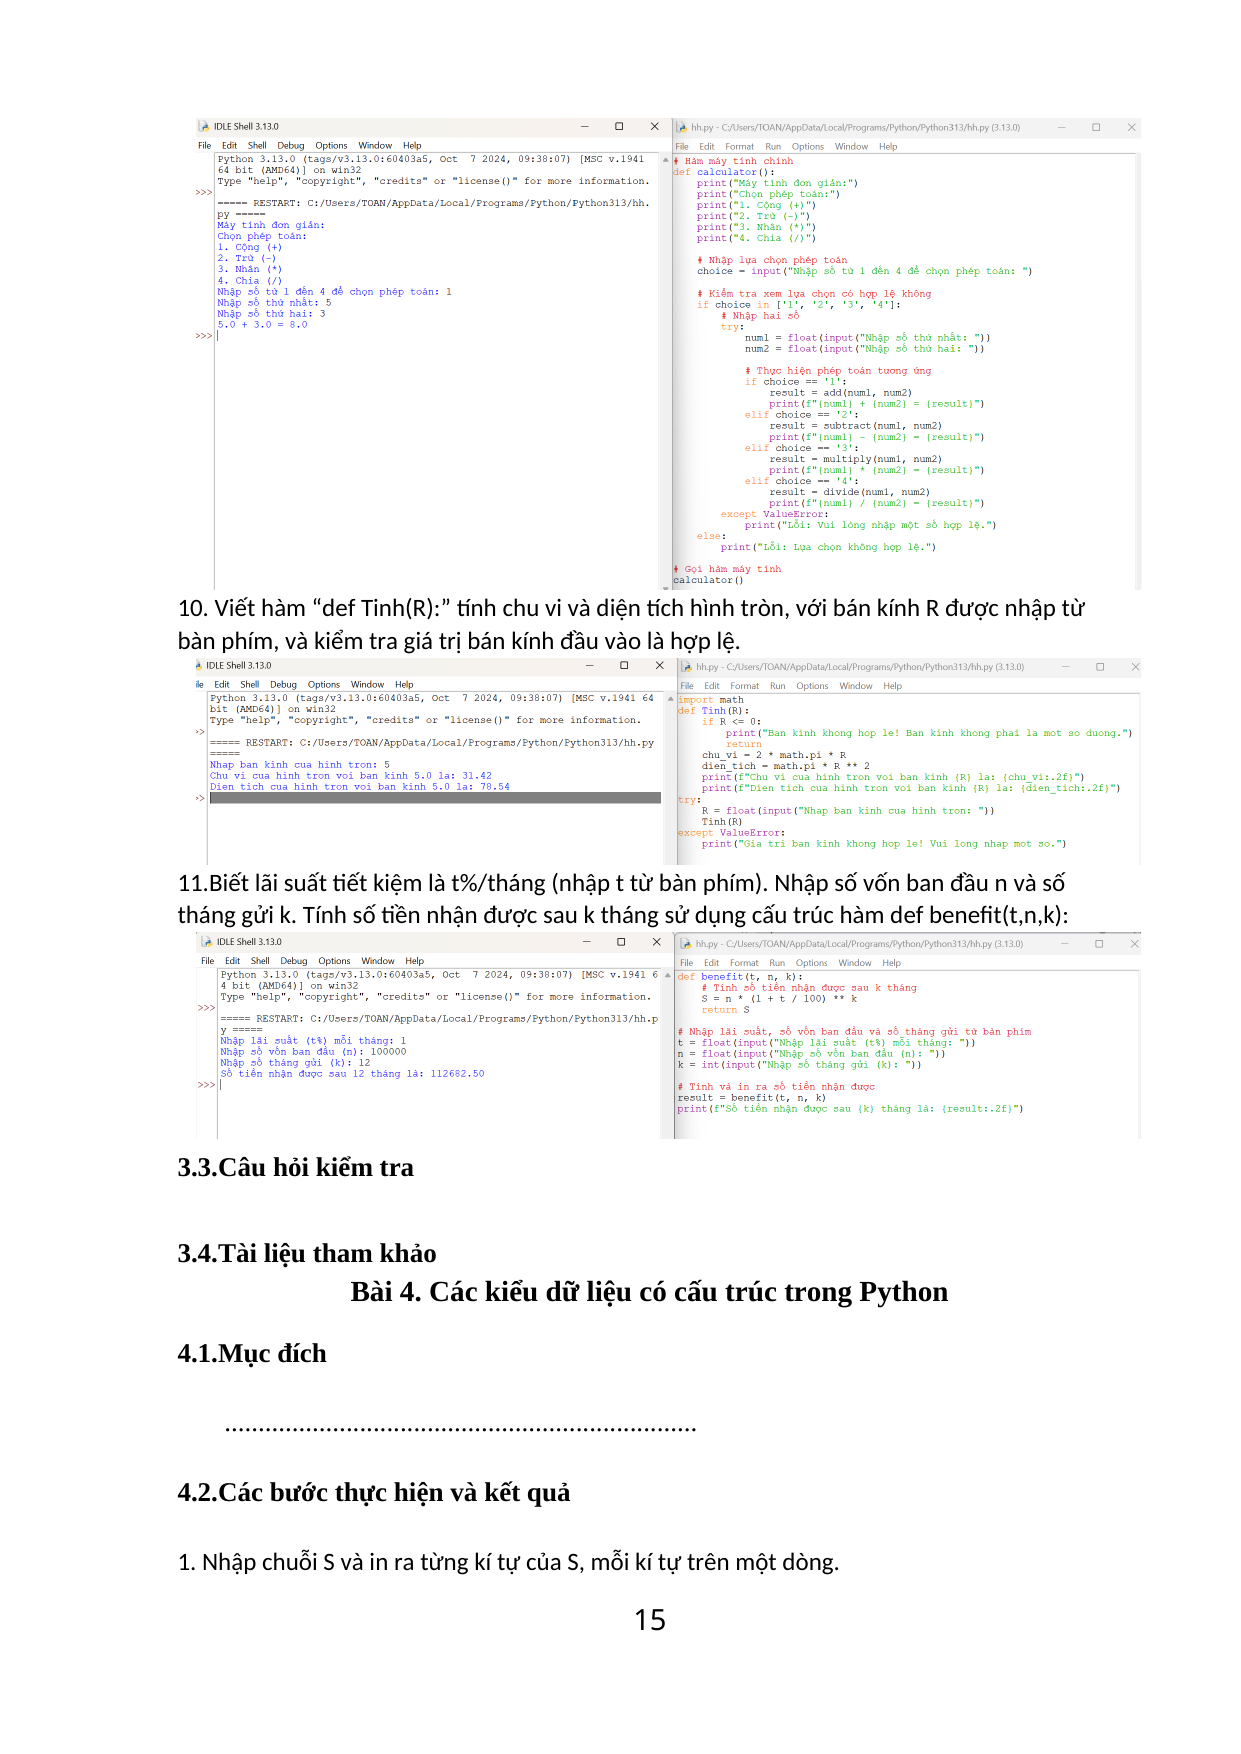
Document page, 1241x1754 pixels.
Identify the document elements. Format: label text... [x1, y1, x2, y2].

text 4.1.Mục đích [177, 1337, 1122, 1368]
text 10. Viết hàm “def Tinh(R):” tính chu vi và diện tích hình tròn, với bán kính R được nhập từ bàn phím, và kiểm tra giá trị bán kính đầu vào là hợp lệ. [177, 592, 1122, 656]
text 4.2.Các bước thực hiện và kết quả [177, 1476, 1122, 1507]
list ...................................................................... [224, 1407, 1122, 1438]
text Bài 4. Các kiểu dữ liệu có cấu trúc trong Python [177, 1274, 1122, 1308]
text 1. Nhập chuỗi S và in ra từng kí tự của S, mỗi kí tự trên một dòng. [177, 1546, 1122, 1576]
text 3.3.Câu hỏi kiểm tra [177, 1151, 1122, 1182]
text 3.4.Tài liệu tham khảo [177, 1237, 1122, 1268]
text 11.Biết lãi suất tiết kiệm là t%/tháng (nhập t từ bàn phím). Nhập số vốn ban đầu n và số tháng gửi k. Tính số tiền nhận được sau k tháng sử dụng cấu trúc hàm def benefit(t,n,k): [177, 658, 1122, 930]
